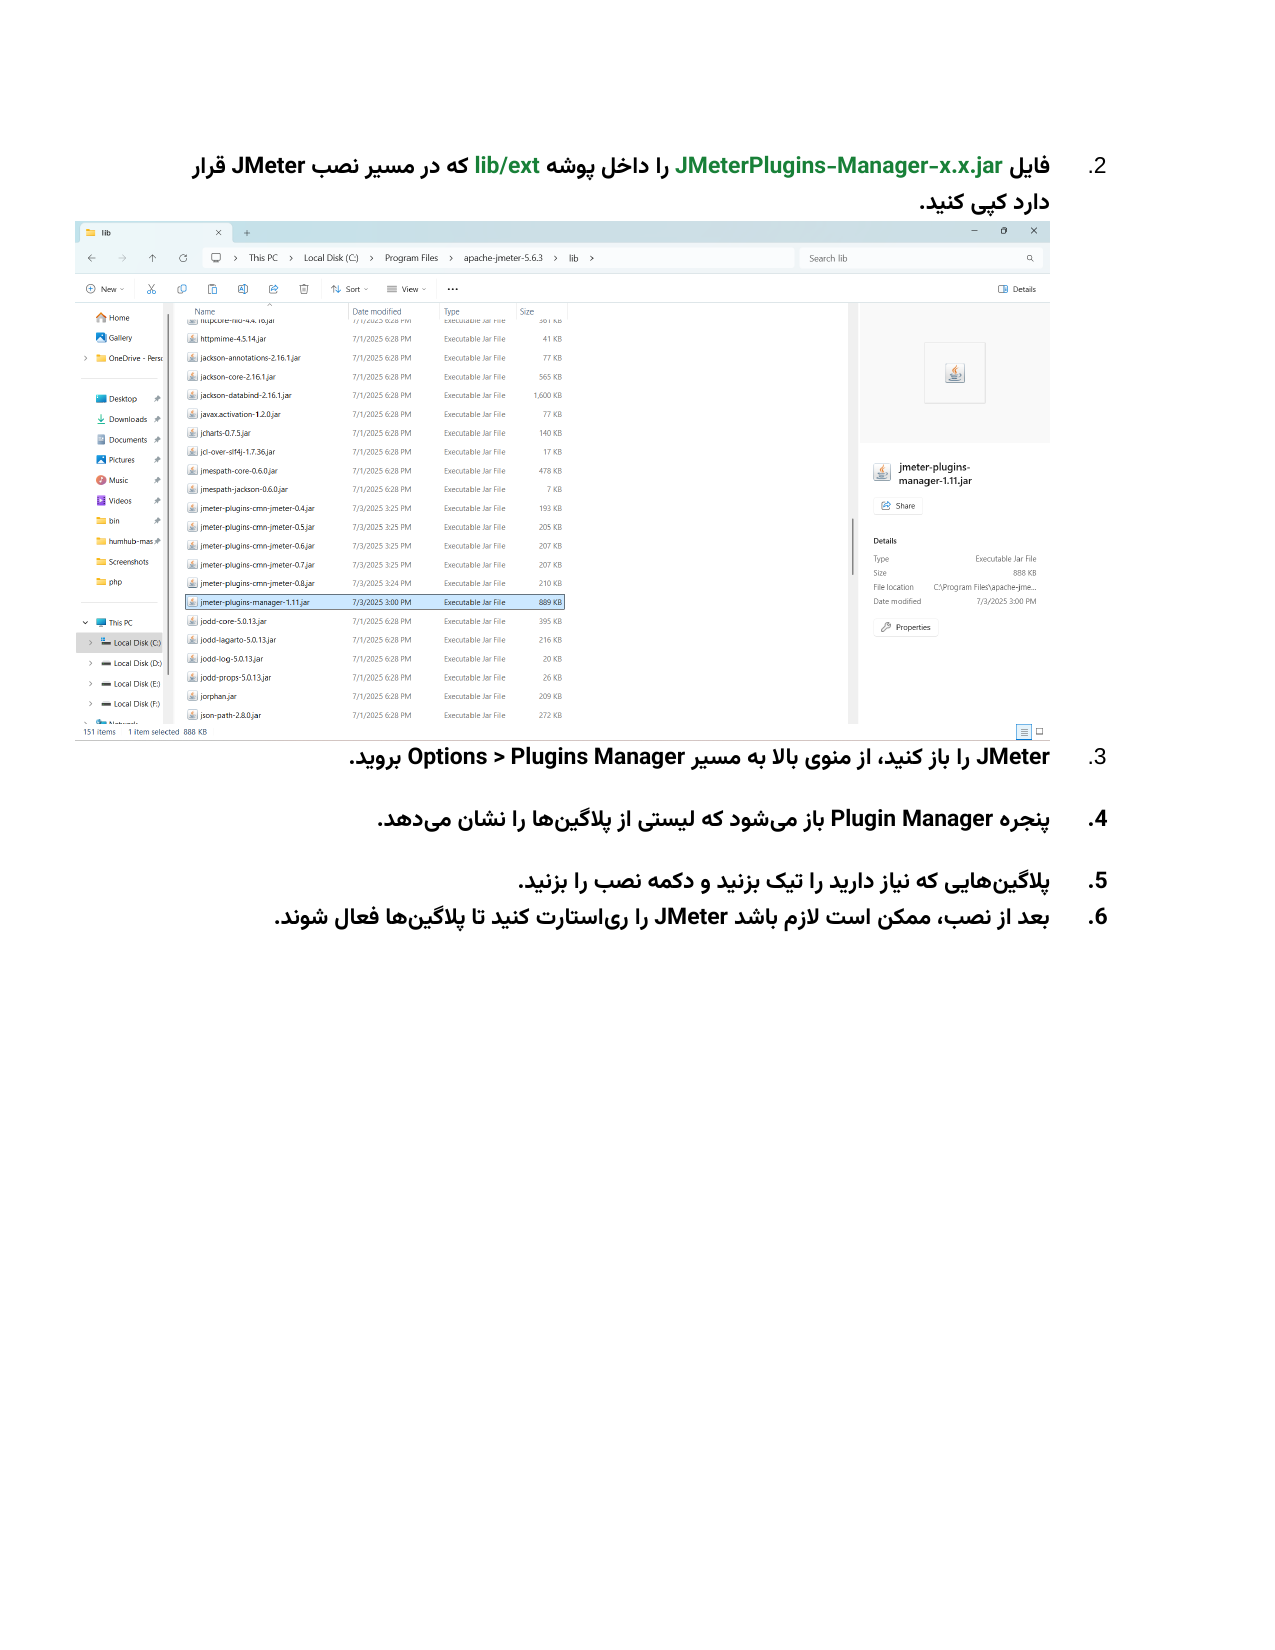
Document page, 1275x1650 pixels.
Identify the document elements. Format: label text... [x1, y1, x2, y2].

list پنجره Plugin Manager باز می‌شود که لیستی از پلاگین‌ها را نشان می‌دهد. [150, 803, 1087, 865]
list بعد از نصب، ممکن است لازم باشد JMeter را ری‌استارت کنید تا پلاگین‌ها فعال شوند. [150, 901, 1087, 963]
list پلاگین‌هایی که نیاز دارید را تیک بزنید و دکمه نصب را بزنید. [150, 865, 1087, 901]
list JMeter را باز کنید، از منوی بالا به مسیر Options > Plugins Manager بروید. [150, 741, 1087, 803]
picture [75, 221, 1050, 741]
